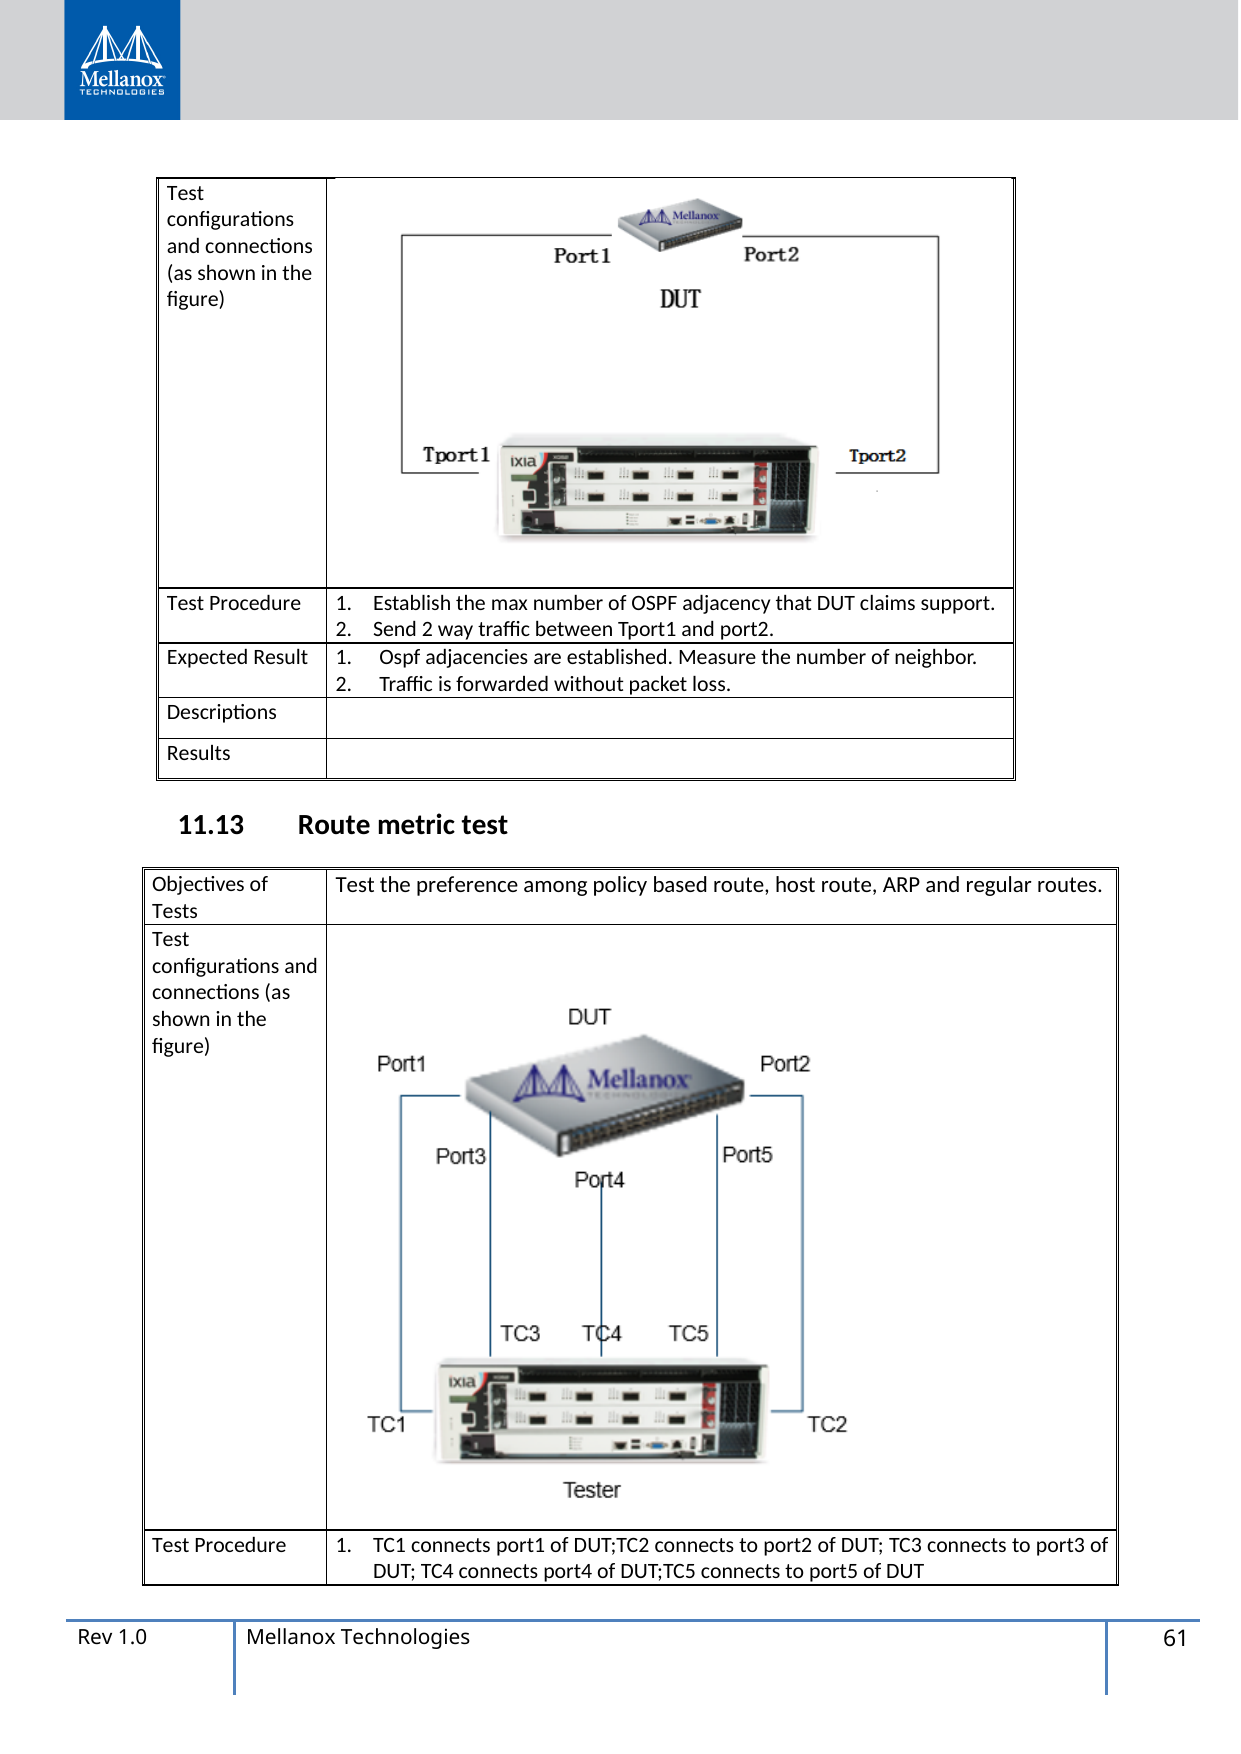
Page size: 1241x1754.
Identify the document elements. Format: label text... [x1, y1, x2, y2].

table_cell Test configurations and connections (as shown in the figure) [145, 925, 326, 1529]
picture [335, 973, 862, 1509]
table_header Objectives of Tests [145, 870, 326, 923]
table_cell Test Procedure [159, 589, 326, 642]
table_cell Descriptions [159, 698, 326, 738]
table_cell Establish the max number of OSPF adjacency that DUT claims support. Send 2 way traffic between Tport1 and port2. [327, 589, 1013, 642]
table_cell [327, 925, 1116, 1529]
table_cell Test Procedure [145, 1531, 326, 1584]
table_cell Expected Result [159, 644, 326, 697]
table_cell [327, 739, 1013, 778]
table_cell Test configurations and connections (as shown in the figure) [159, 179, 326, 587]
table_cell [327, 1531, 1116, 1584]
table_cell [327, 179, 1013, 587]
subtitle Route metric test [177, 806, 1093, 842]
picture [335, 178, 1012, 567]
table_header Test the preference among policy based route, host route, ARP and regular routes. [327, 870, 1116, 923]
picture [0, 0, 1239, 120]
table_cell Ospf adjacencies are established. Measure the number of neighbor. Traffic is forwarded without packet loss. [327, 644, 1013, 697]
table_cell Results [159, 739, 326, 778]
table_cell [327, 698, 1013, 738]
